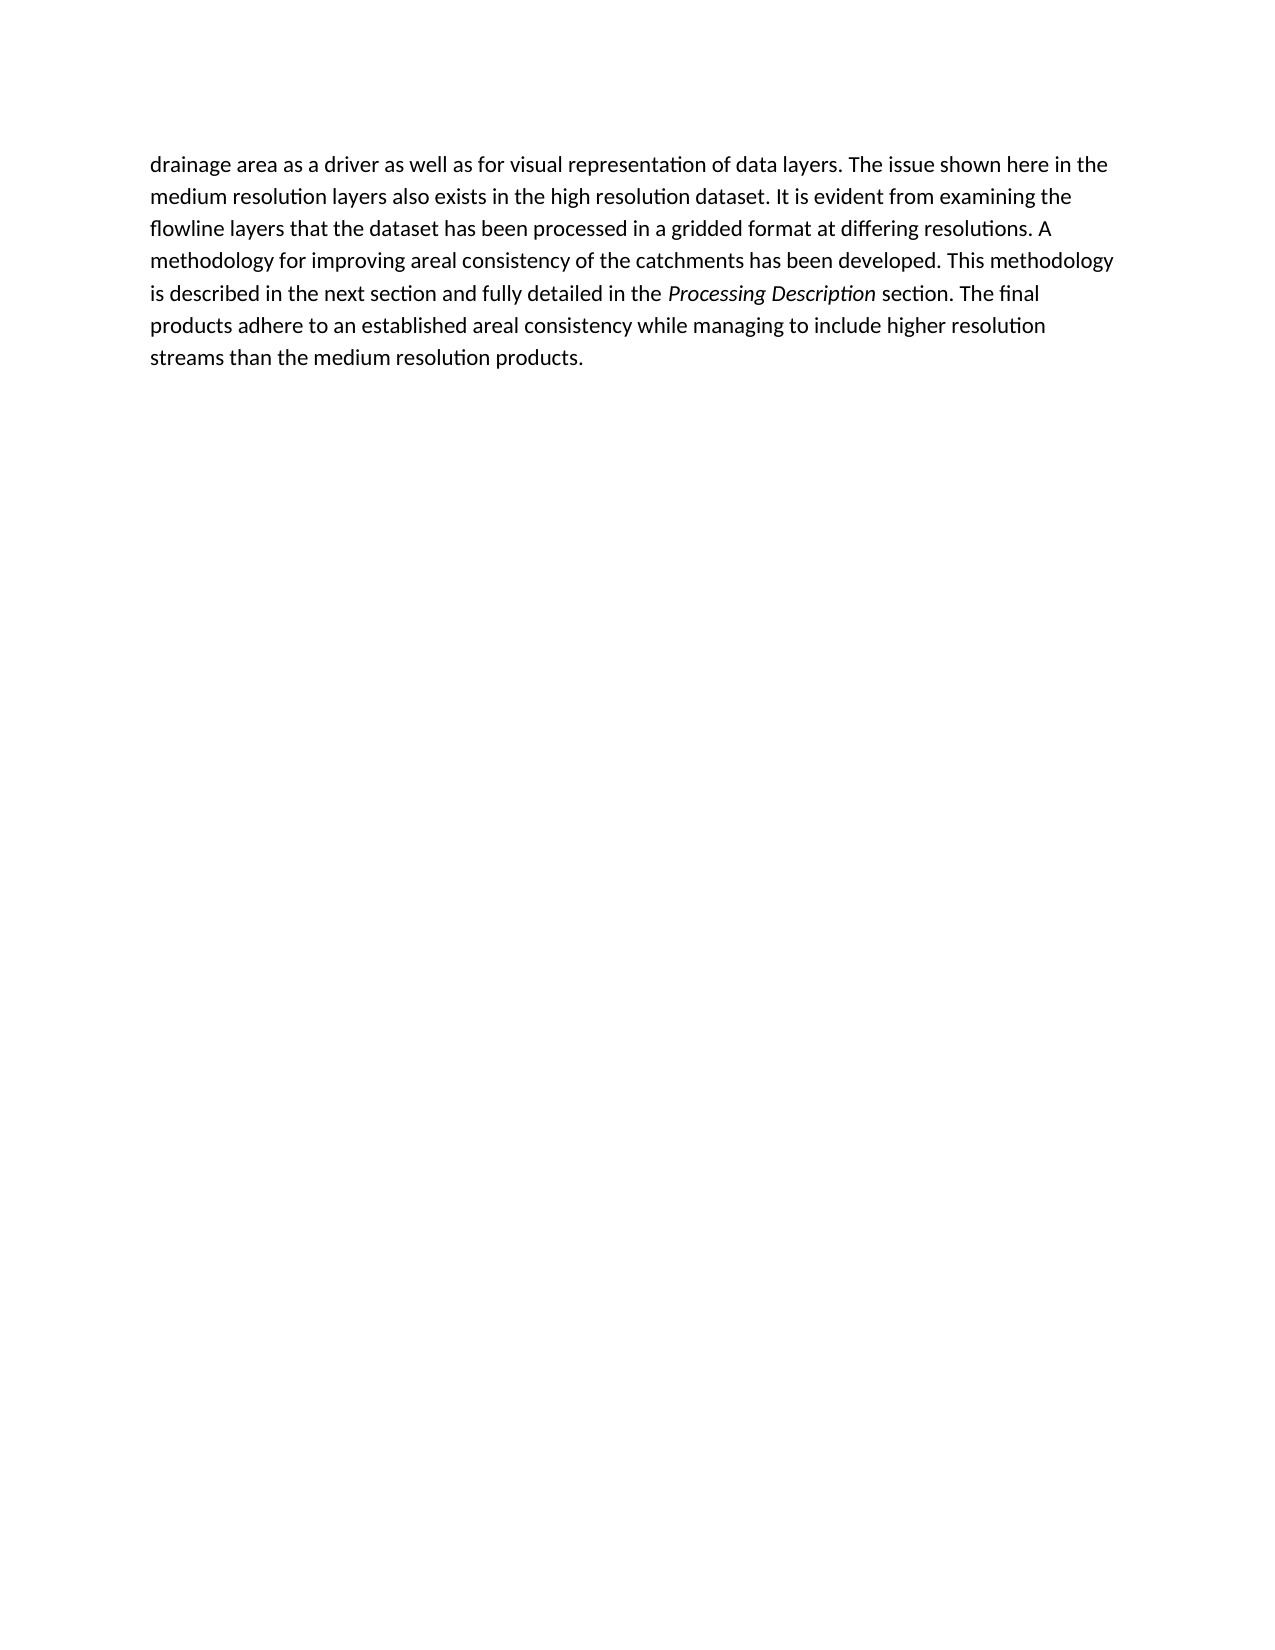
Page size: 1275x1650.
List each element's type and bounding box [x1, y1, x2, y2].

text [150, 150, 1125, 371]
